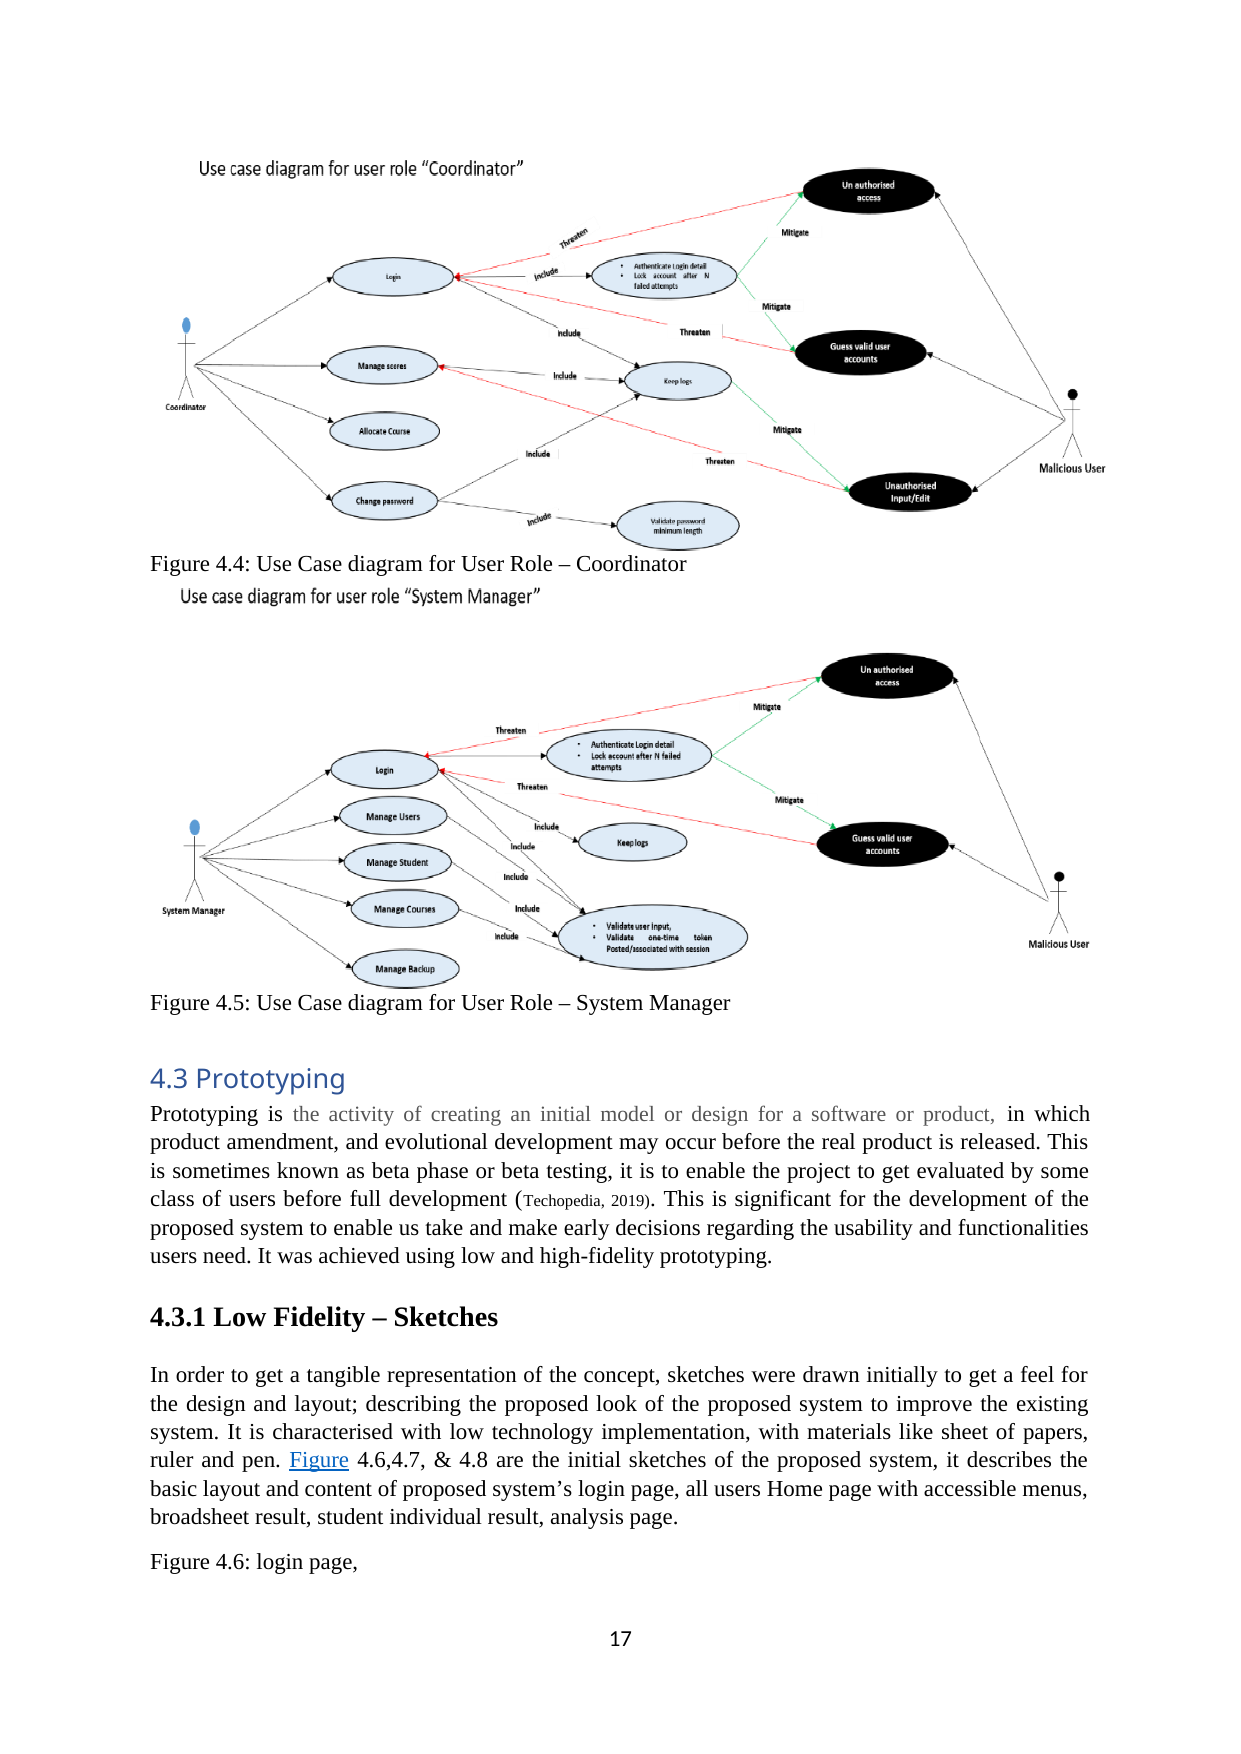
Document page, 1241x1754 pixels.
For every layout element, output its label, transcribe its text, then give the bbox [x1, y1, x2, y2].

text Prototyping is the activity of creating an initial model or design for a software or product, in which product amendment, and evolutional development may occur before the real product is released. This is sometimes known as beta phase or beta testing, it is to enable the project to get evaluated by some class of users before full development (Techopedia, 2019). This is significant for the development of the proposed system to enable us take and make early decisions regarding the usability and functionalities users need. It was achieved using low and high-fidelity prototyping. [150, 1100, 1090, 1268]
text Figure 4.6: login page, [150, 1548, 1090, 1575]
subtitle 4.3 Prototyping [150, 1060, 1090, 1097]
text In order to get a tangible representation of the concept, sketches were drawn initially to get a feel for the design and layout; describing the proposed look of the proposed system to improve the existing system. It is characterised with low technology implementation, with materials like sheet of papers, ruler and pen. Figure 4.6,4.7, & 4.8 are the initial sketches of the proposed system, it describes the basic layout and content of proposed system’s login page, all users Home page with accessible menus, broadsheet result, student individual result, analysis page. [150, 1361, 1090, 1530]
picture [150, 576, 1118, 989]
subtitle 4.3.1 Low Fidelity – Sketches [150, 1299, 1090, 1332]
picture [150, 150, 1131, 551]
text Figure 4.5: Use Case diagram for User Role – System Manager [150, 989, 1090, 1015]
text Figure 4.4: Use Case diagram for User Role – Coordinator [150, 551, 1090, 576]
